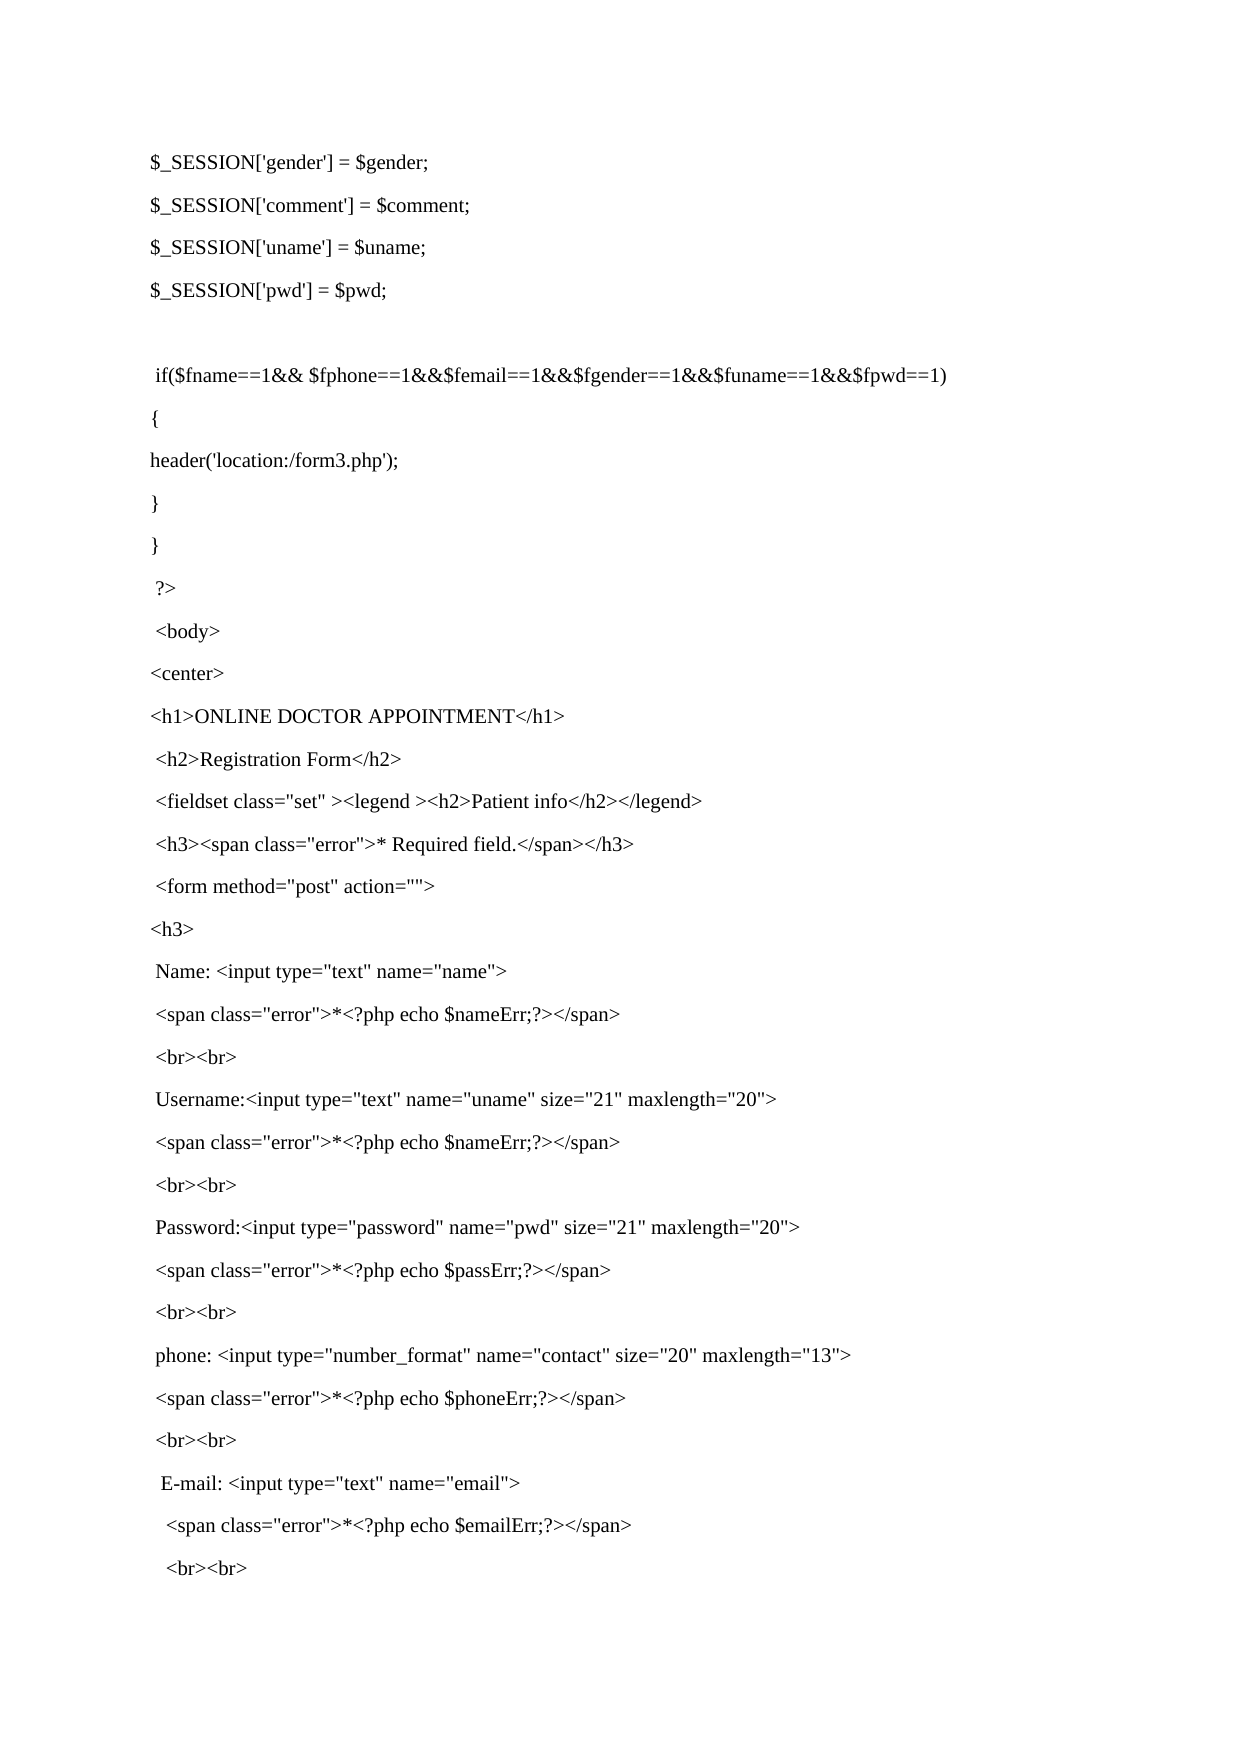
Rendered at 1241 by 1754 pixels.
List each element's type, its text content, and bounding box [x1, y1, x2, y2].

text <h3><span class="error">* Required field.</span></h3> [150, 832, 1090, 856]
text $_SESSION['comment'] = $comment; [150, 193, 1090, 217]
text <h2>Registration Form</h2> [150, 746, 1090, 771]
text if($fname==1&& $fphone==1&&$femail==1&&$fgender==1&&$funame==1&&$fpwd==1) [150, 363, 1090, 387]
text } [150, 533, 1090, 557]
text <br><br> [150, 1556, 1090, 1580]
text Name: <input type="text" name="name"> [150, 959, 1090, 983]
text $_SESSION['pwd'] = $pwd; [150, 278, 1090, 302]
text <h3> [150, 917, 1090, 941]
text <span class="error">*<?php echo $nameErr;?></span> [150, 1130, 1090, 1154]
text <br><br> [150, 1428, 1090, 1452]
text <h1>ONLINE DOCTOR APPOINTMENT</h1> [150, 704, 1090, 728]
text ?> [150, 576, 1090, 600]
text <center> [150, 661, 1090, 685]
text Username:<input type="text" name="uname" size="21" maxlength="20"> [150, 1087, 1090, 1111]
text <br><br> [150, 1172, 1090, 1197]
text $_SESSION['uname'] = $uname; [150, 235, 1090, 259]
text <span class="error">*<?php echo $passErr;?></span> [150, 1258, 1090, 1282]
text <span class="error">*<?php echo $nameErr;?></span> [150, 1002, 1090, 1026]
text $_SESSION['gender'] = $gender; [150, 150, 1090, 174]
text phone: <input type="number_format" name="contact" size="20" maxlength="13"> [150, 1343, 1090, 1367]
text Password:<input type="password" name="pwd" size="21" maxlength="20"> [150, 1215, 1090, 1239]
text <form method="post" action=""> [150, 874, 1090, 898]
text <fieldset class="set" ><legend ><h2>Patient info</h2></legend> [150, 789, 1090, 813]
text <body> [150, 619, 1090, 643]
text <span class="error">*<?php echo $phoneErr;?></span> [150, 1386, 1090, 1409]
text { [150, 406, 1090, 430]
text E-mail: <input type="text" name="email"> [150, 1471, 1090, 1495]
text header('location:/form3.php'); [150, 448, 1090, 472]
text <span class="error">*<?php echo $emailErr;?></span> [150, 1513, 1090, 1537]
text <br><br> [150, 1300, 1090, 1324]
text } [150, 491, 1090, 515]
text <br><br> [150, 1045, 1090, 1069]
